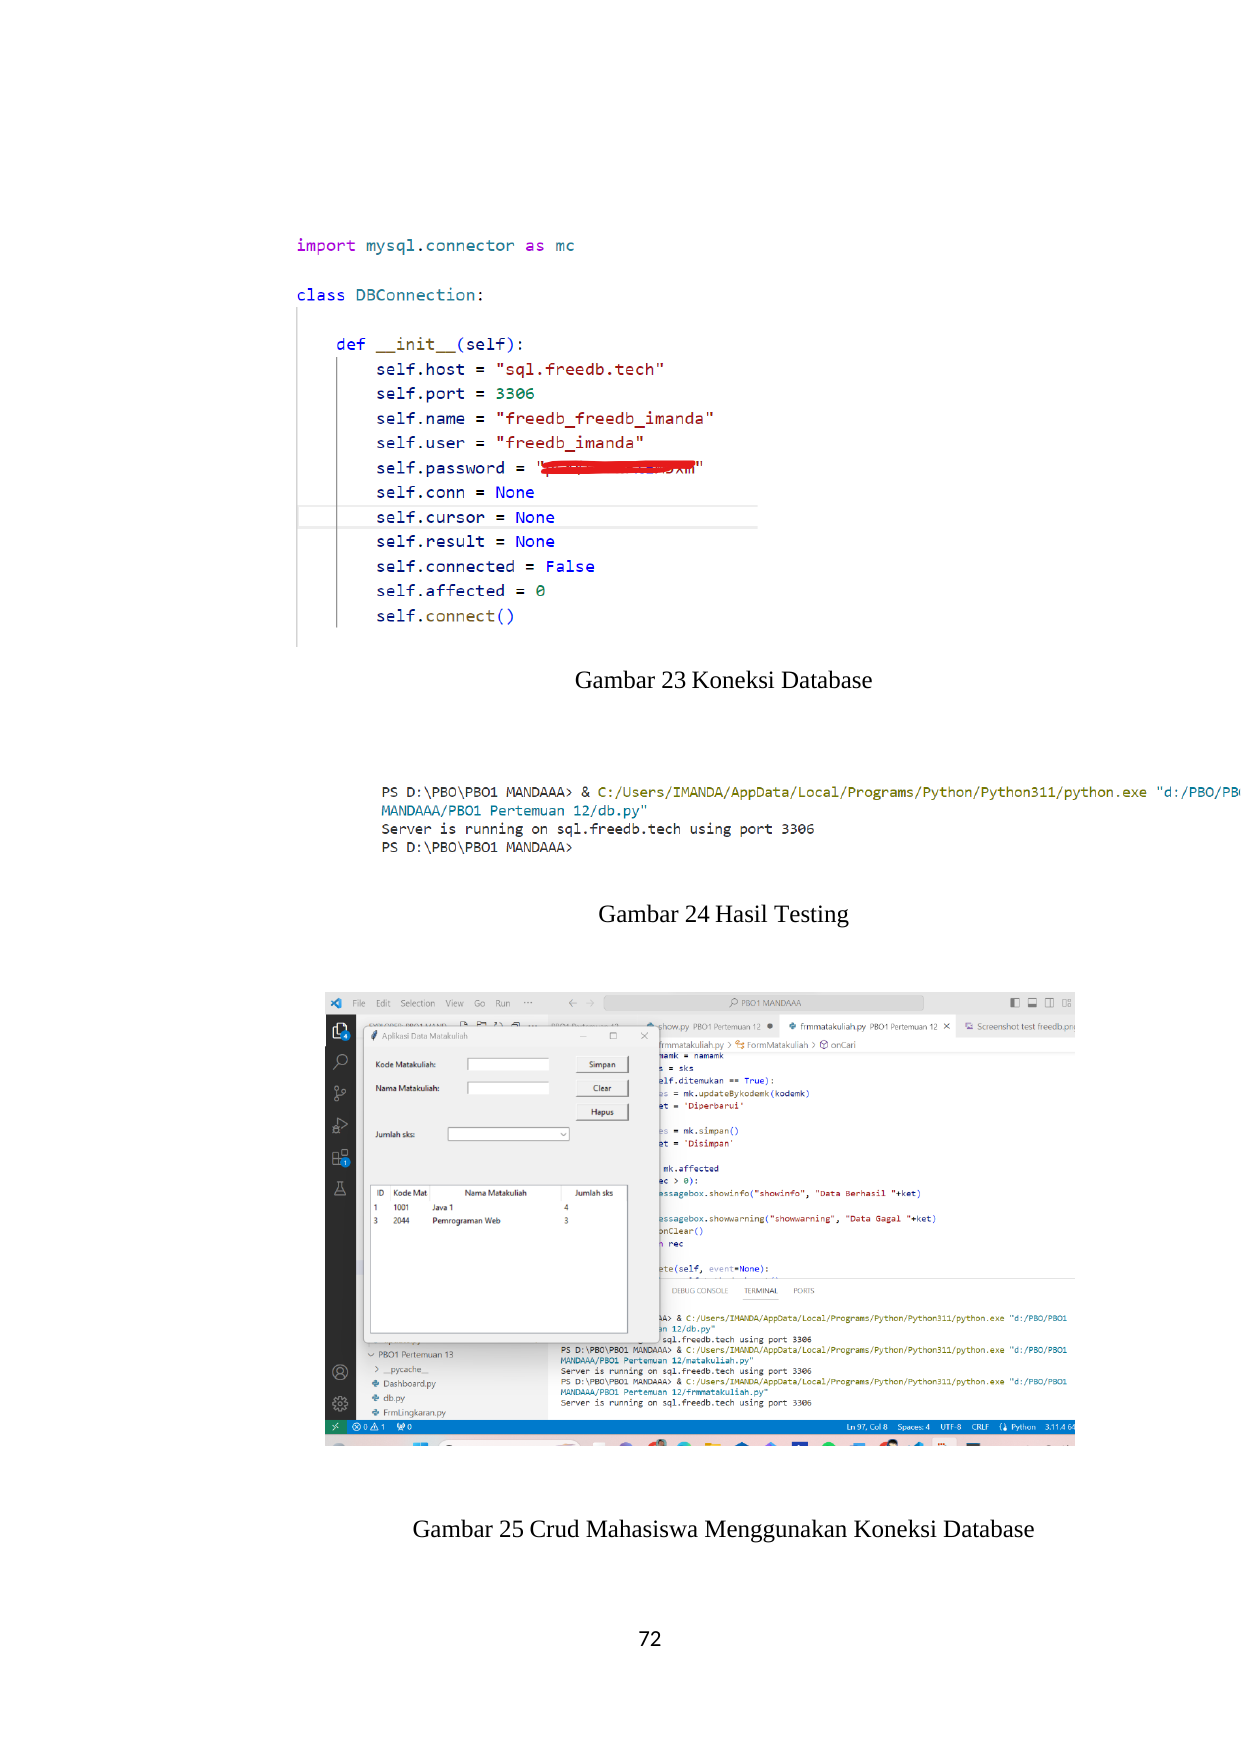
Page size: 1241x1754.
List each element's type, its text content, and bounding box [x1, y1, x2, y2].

text Gambar 23 Koneksi Database [384, 665, 1063, 694]
picture [281, 236, 758, 647]
text Gambar 24 Hasil Testing [384, 899, 1063, 928]
text Gambar 25 Crud Mahasiswa Menggunakan Koneksi Database [384, 1514, 1063, 1543]
picture [369, 774, 1241, 881]
picture [325, 992, 1075, 1446]
